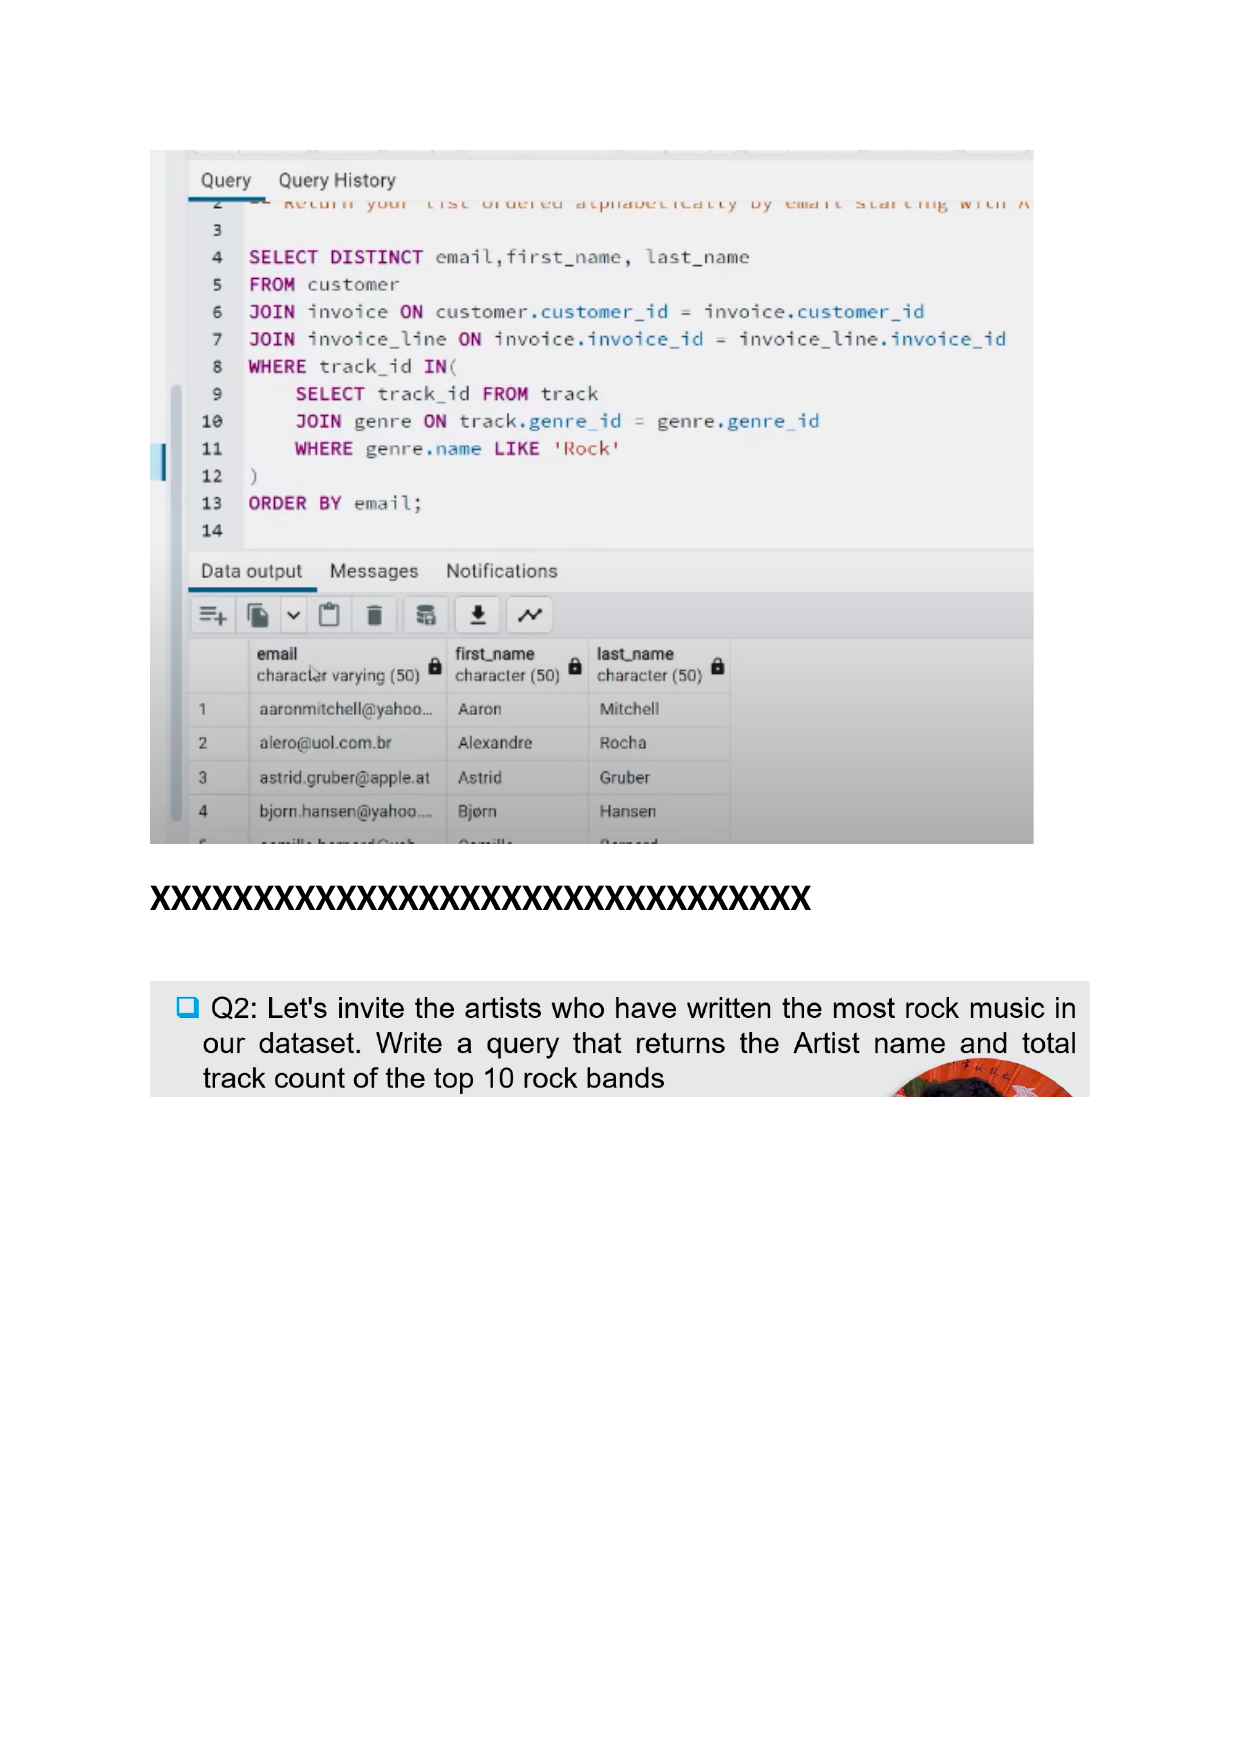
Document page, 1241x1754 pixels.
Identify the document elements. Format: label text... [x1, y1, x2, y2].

picture [150, 150, 1034, 844]
picture [150, 981, 1090, 1097]
text XXXXXXXXXXXXXXXXXXXXXXXXXXXXXXXX [150, 874, 1090, 920]
